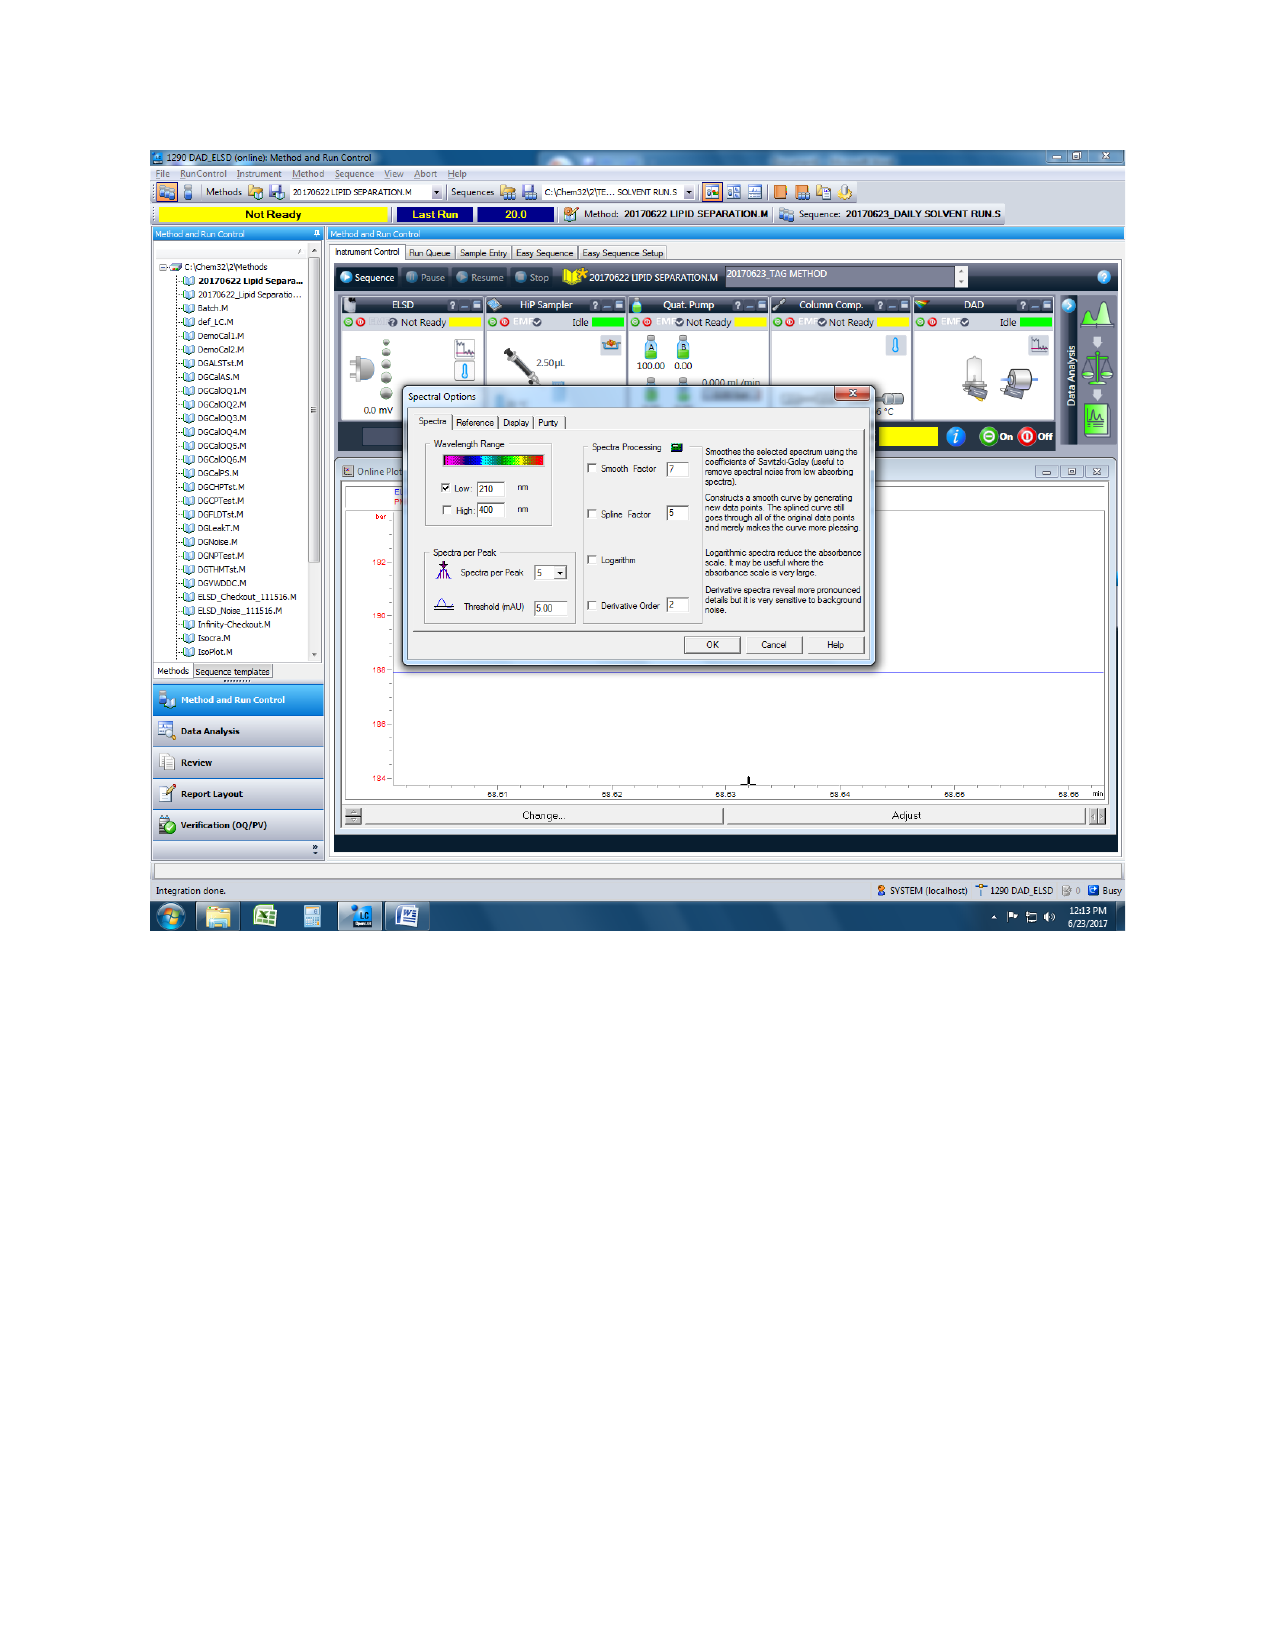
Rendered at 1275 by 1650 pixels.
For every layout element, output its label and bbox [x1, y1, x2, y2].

picture [150, 150, 1125, 931]
